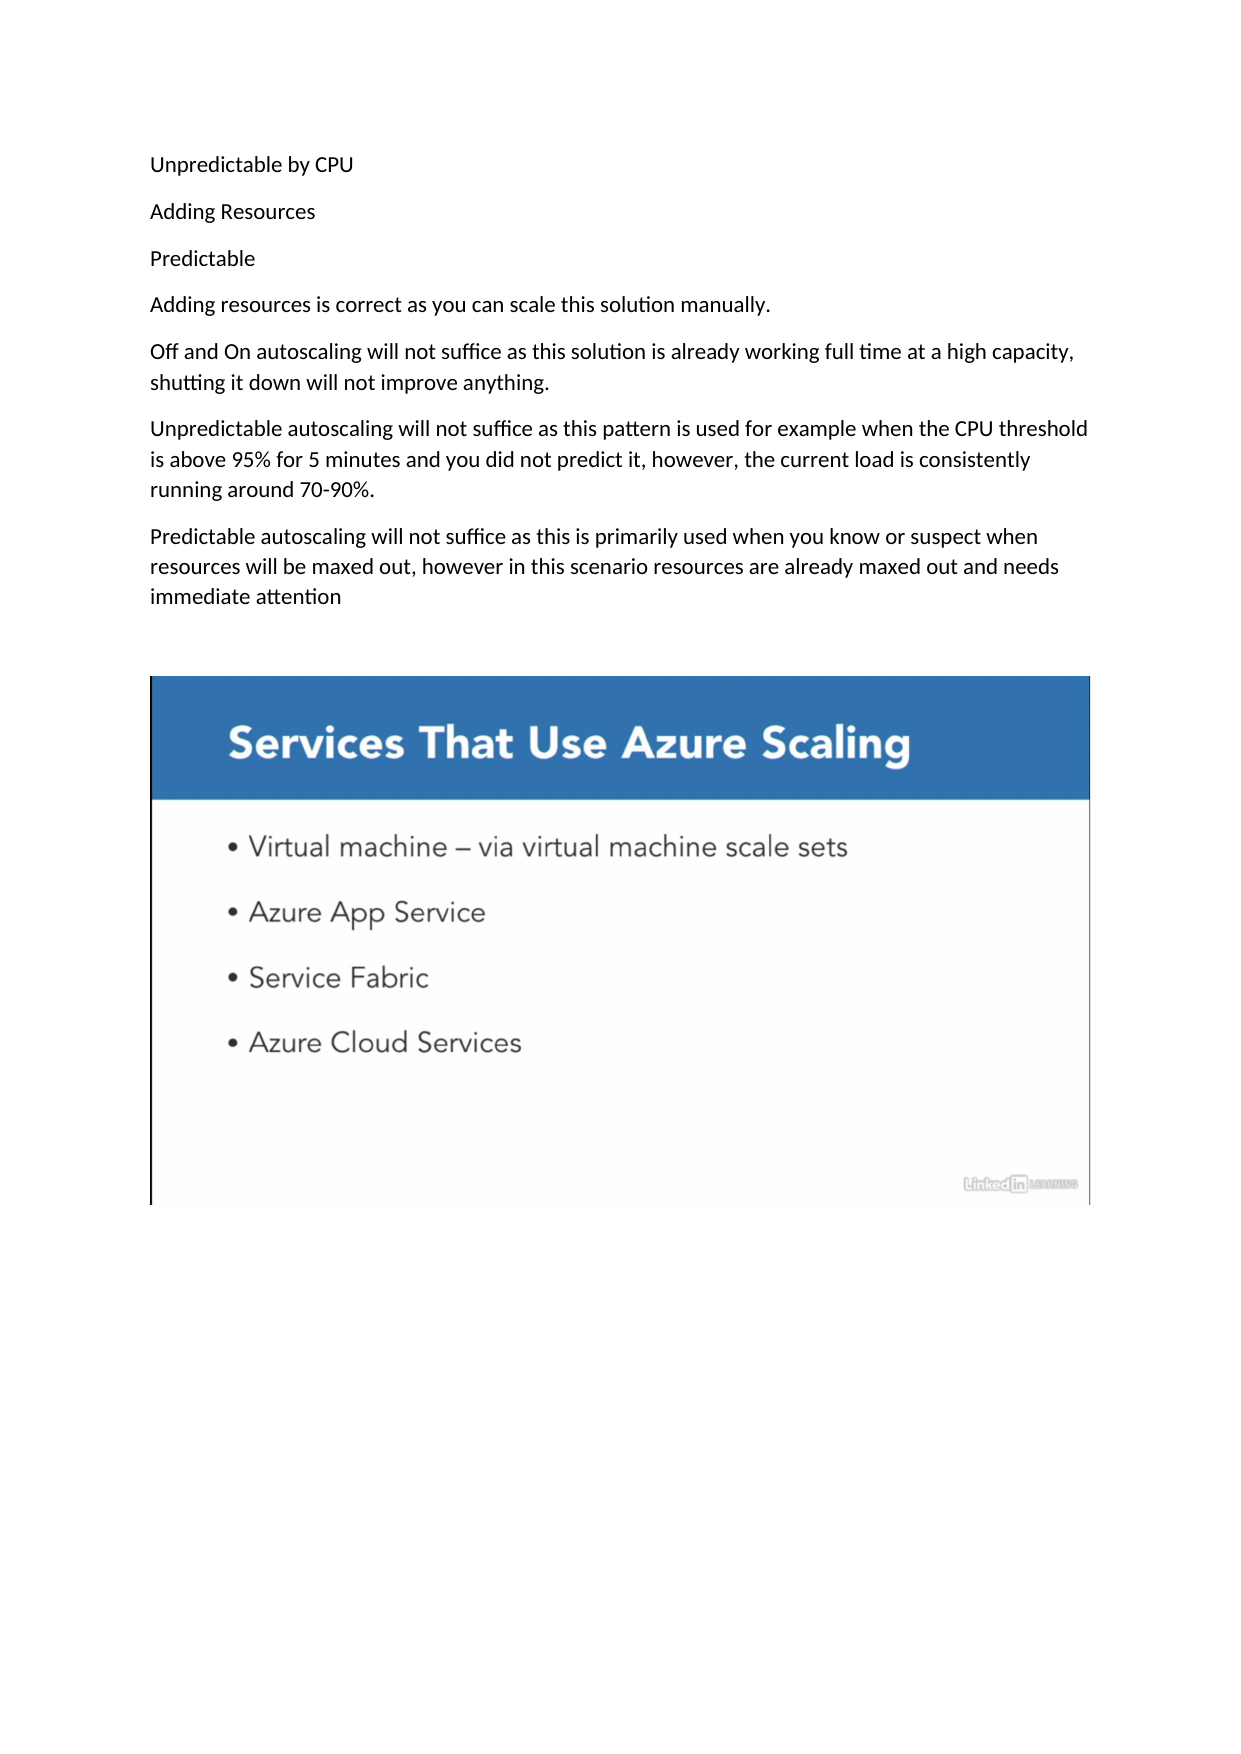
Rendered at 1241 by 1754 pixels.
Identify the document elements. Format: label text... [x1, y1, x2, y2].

text Predictable autoscaling will not suffice as this is primarily used when you know or suspect when resources will be maxed out, however in this scenario resources are already maxed out and needs immediate attention [150, 522, 1090, 610]
text Unpredictable autoscaling will not suffice as this pattern is used for example when the CPU threshold is above 95% for 5 minutes and you did not predict it, however, the current load is consistently running around 70-90%. [150, 414, 1090, 503]
text Adding resources is correct as you can scale this solution manually. [150, 291, 1090, 319]
text Unpredictable by CPU [150, 150, 1090, 178]
text Off and On autoscaling will not suffice as this solution is already working full time at a high capacity, shutting it down will not improve anything. [150, 337, 1090, 396]
picture [150, 676, 1091, 1205]
text Predictable [150, 244, 1090, 272]
text Adding Resources [150, 197, 1090, 225]
